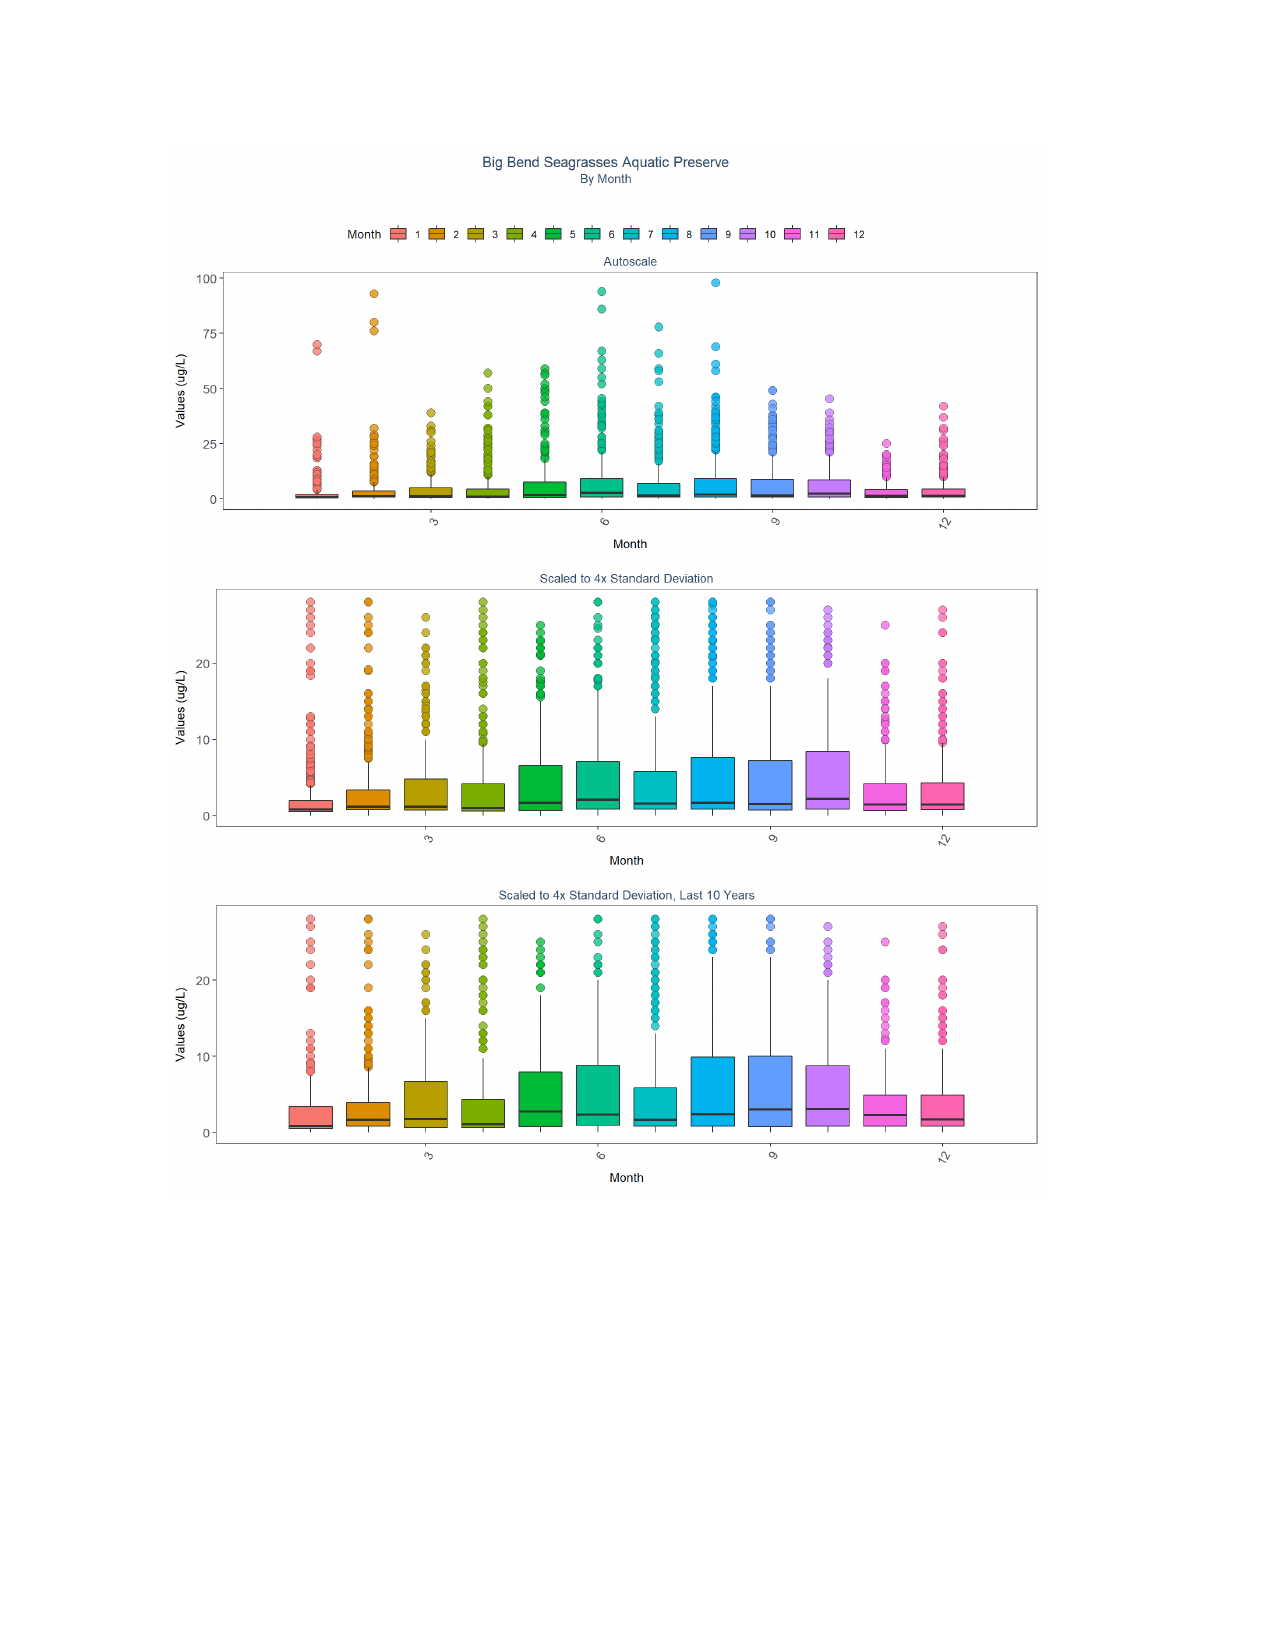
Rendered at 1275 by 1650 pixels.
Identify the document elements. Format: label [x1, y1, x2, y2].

picture [168, 150, 1044, 1200]
